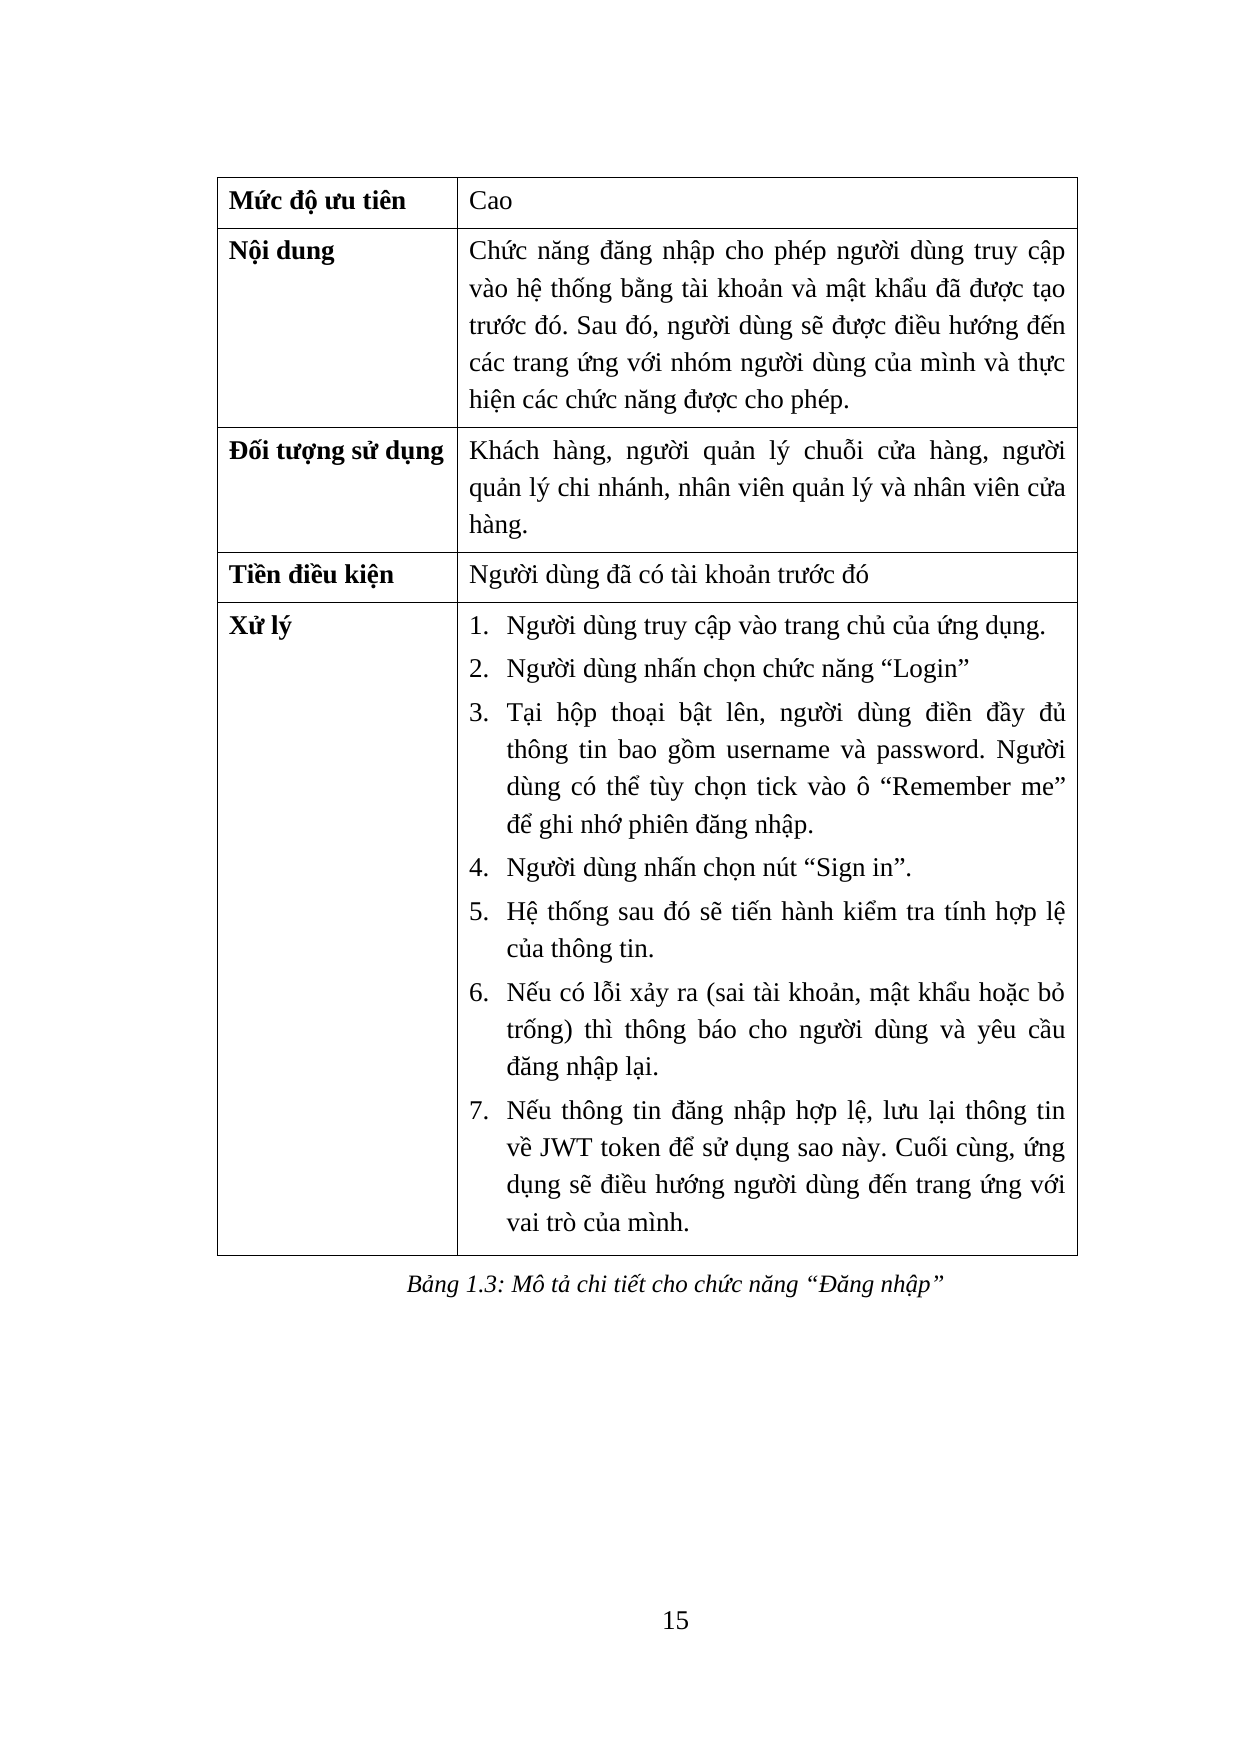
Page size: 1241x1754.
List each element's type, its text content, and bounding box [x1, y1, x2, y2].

table_cell Nội dung [218, 229, 457, 427]
table_cell Xử lý [218, 603, 457, 1255]
table_cell Chức năng đăng nhập cho phép người dùng truy cập vào hệ thống bằng tài khoản và mật khẩu đã được tạo trước đó. Sau đó, người dùng sẽ được điều hướng đến các trang ứng với nhóm người dùng của mình và thực hiện các chức năng được cho phép. [458, 229, 1077, 427]
table_cell Mức độ ưu tiên [218, 178, 457, 227]
table_cell Người dùng truy cập vào trang chủ của ứng dụng. Người dùng nhấn chọn chức năng “Login” Tại hộp thoại bật lên, người dùng điền đầy đủ thông tin bao gồm username và password. Người dùng có thể tùy chọn tick vào ô “Remember me” để ghi nhớ phiên đăng nhập. Người dùng nhấn chọn nút “Sign in”. Hệ thống sau đó sẽ tiến hành kiểm tra tính hợp lệ của thông tin. Nếu có lỗi xảy ra (sai tài khoản, mật khẩu hoặc bỏ trống) thì thông báo cho người dùng và yêu cầu đăng nhập lại. Nếu thông tin đăng nhập hợp lệ, lưu lại thông tin về JWT token để sử dụng sao này. Cuối cùng, ứng dụng sẽ điều hướng người dùng đến trang ứng với vai trò của mình. [458, 603, 1077, 1255]
text Bảng 1.3: Mô tả chi tiết cho chức năng “Đăng nhập” [229, 1269, 1122, 1297]
table_cell Tiền điều kiện [218, 553, 457, 602]
table_cell Người dùng đã có tài khoản trước đó [458, 553, 1077, 602]
table_cell Cao [458, 178, 1077, 227]
table_cell Khách hàng, người quản lý chuỗi cửa hàng, người quản lý chi nhánh, nhân viên quản lý và nhân viên cửa hàng. [458, 428, 1077, 552]
table_cell Đối tượng sử dụng [218, 428, 457, 552]
